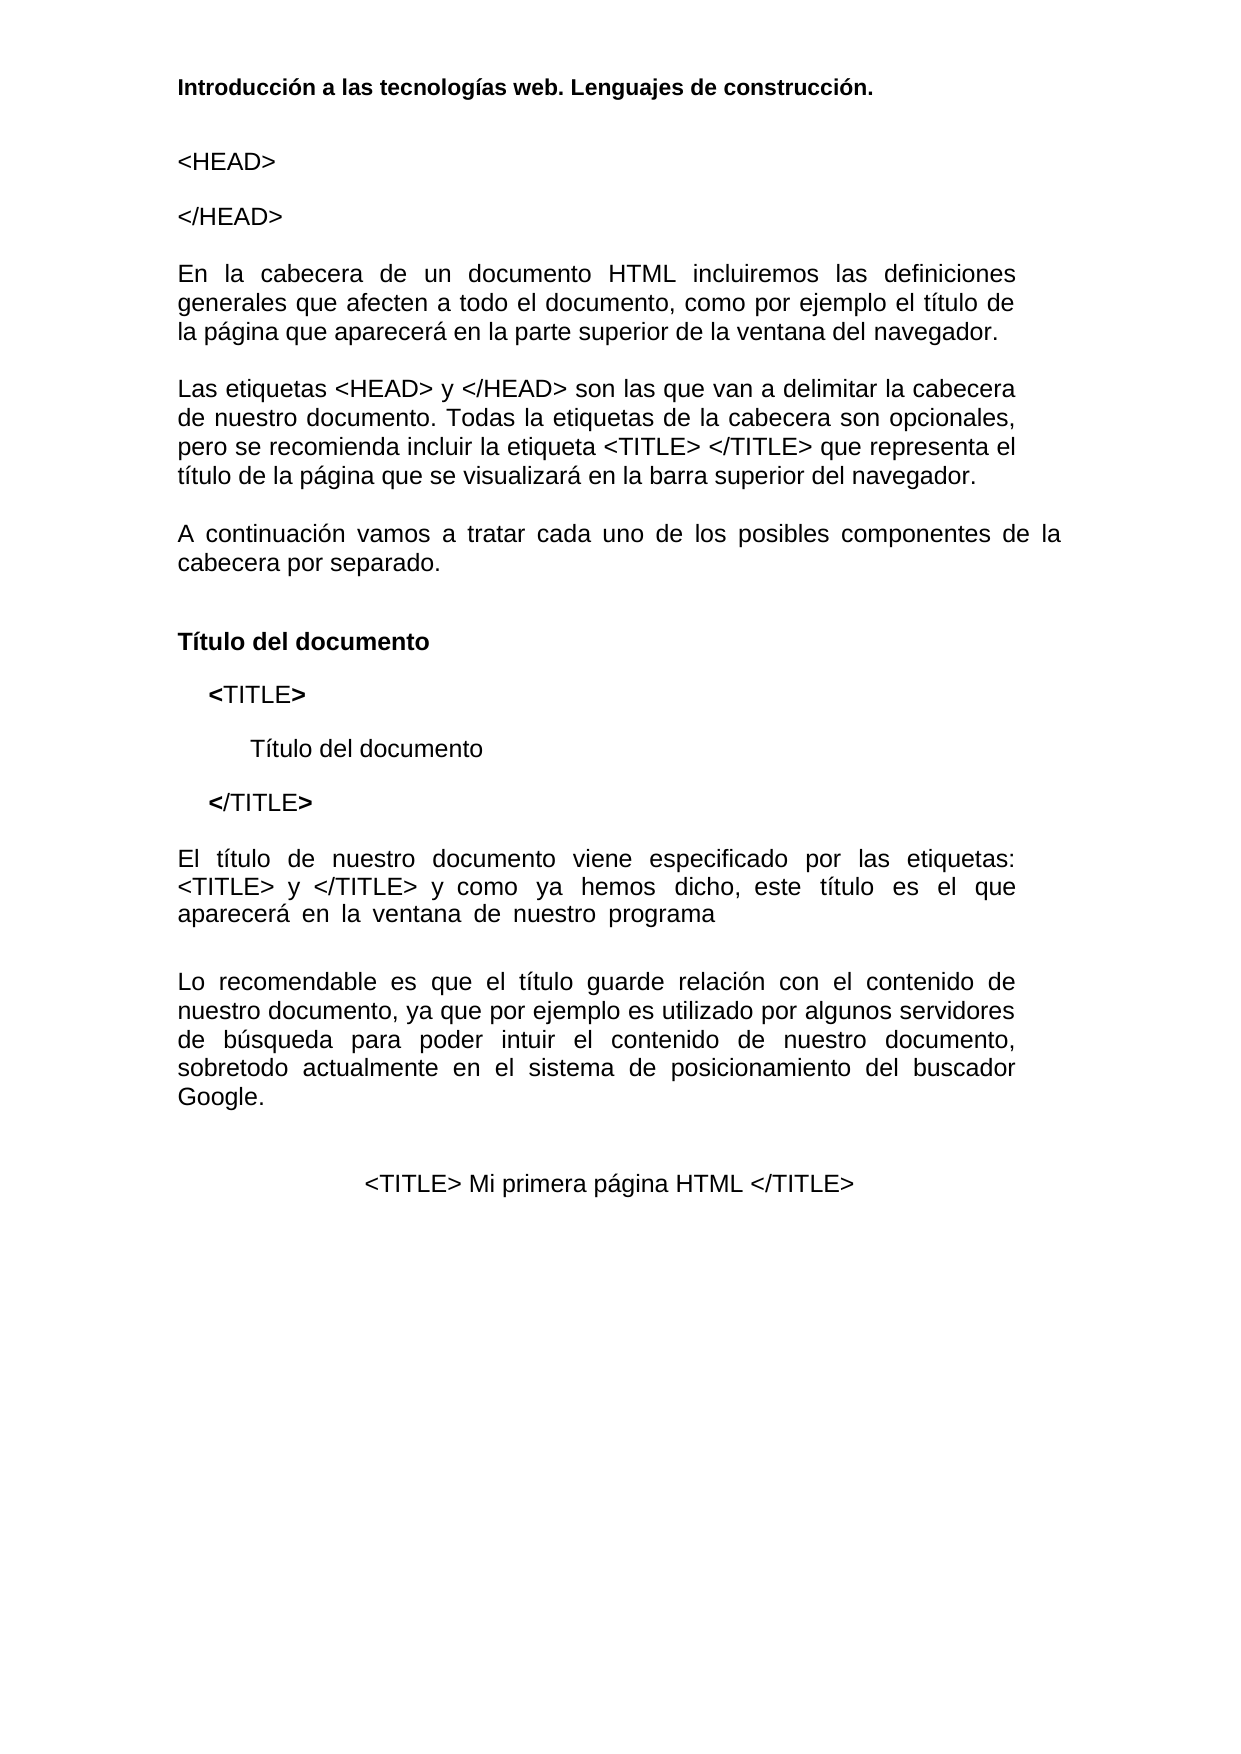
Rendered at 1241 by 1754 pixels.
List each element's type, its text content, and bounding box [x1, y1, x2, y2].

text <HEAD> [177, 148, 1063, 176]
text <TITLE> Mi primera página HTML </TITLE> [177, 1169, 1063, 1198]
text </HEAD> [177, 202, 1063, 230]
text El título de nuestro documento viene especificado por las etiquetas: <TITLE> y </TITLE> y como ya hemos dicho, este título es el que aparecerá en la ventana de nuestro programa [177, 846, 1017, 928]
text En la cabecera de un documento HTML incluiremos las definiciones generales que afecten a todo el documento, como por ejemplo el título de la página que aparecerá en la parte superior de la ventana del navegador. [177, 259, 1017, 346]
text </TITLE> [208, 788, 1063, 816]
text A continuación vamos a tratar cada uno de los posibles componentes de la cabecera por separado. [177, 519, 1063, 576]
text Lo recomendable es que el título guarde relación con el contenido de nuestro documento, ya que por ejemplo es utilizado por algunos servidores de búsqueda para poder intuir el contenido de nuestro documento, sobretodo actualmente en el sistema de posicionamiento del buscador Google. [177, 967, 1017, 1111]
text Las etiquetas <HEAD> y </HEAD> son las que van a delimitar la cabecera de nuestro documento. Todas la etiquetas de la cabecera son opcionales, pero se recomienda incluir la etiqueta <TITLE> </TITLE> que representa el título de la página que se visualizará en la barra superior del navegador. [177, 374, 1017, 489]
text Título del documento [208, 734, 1063, 763]
text <TITLE> [208, 681, 1063, 709]
text Título del documento [177, 627, 1063, 656]
